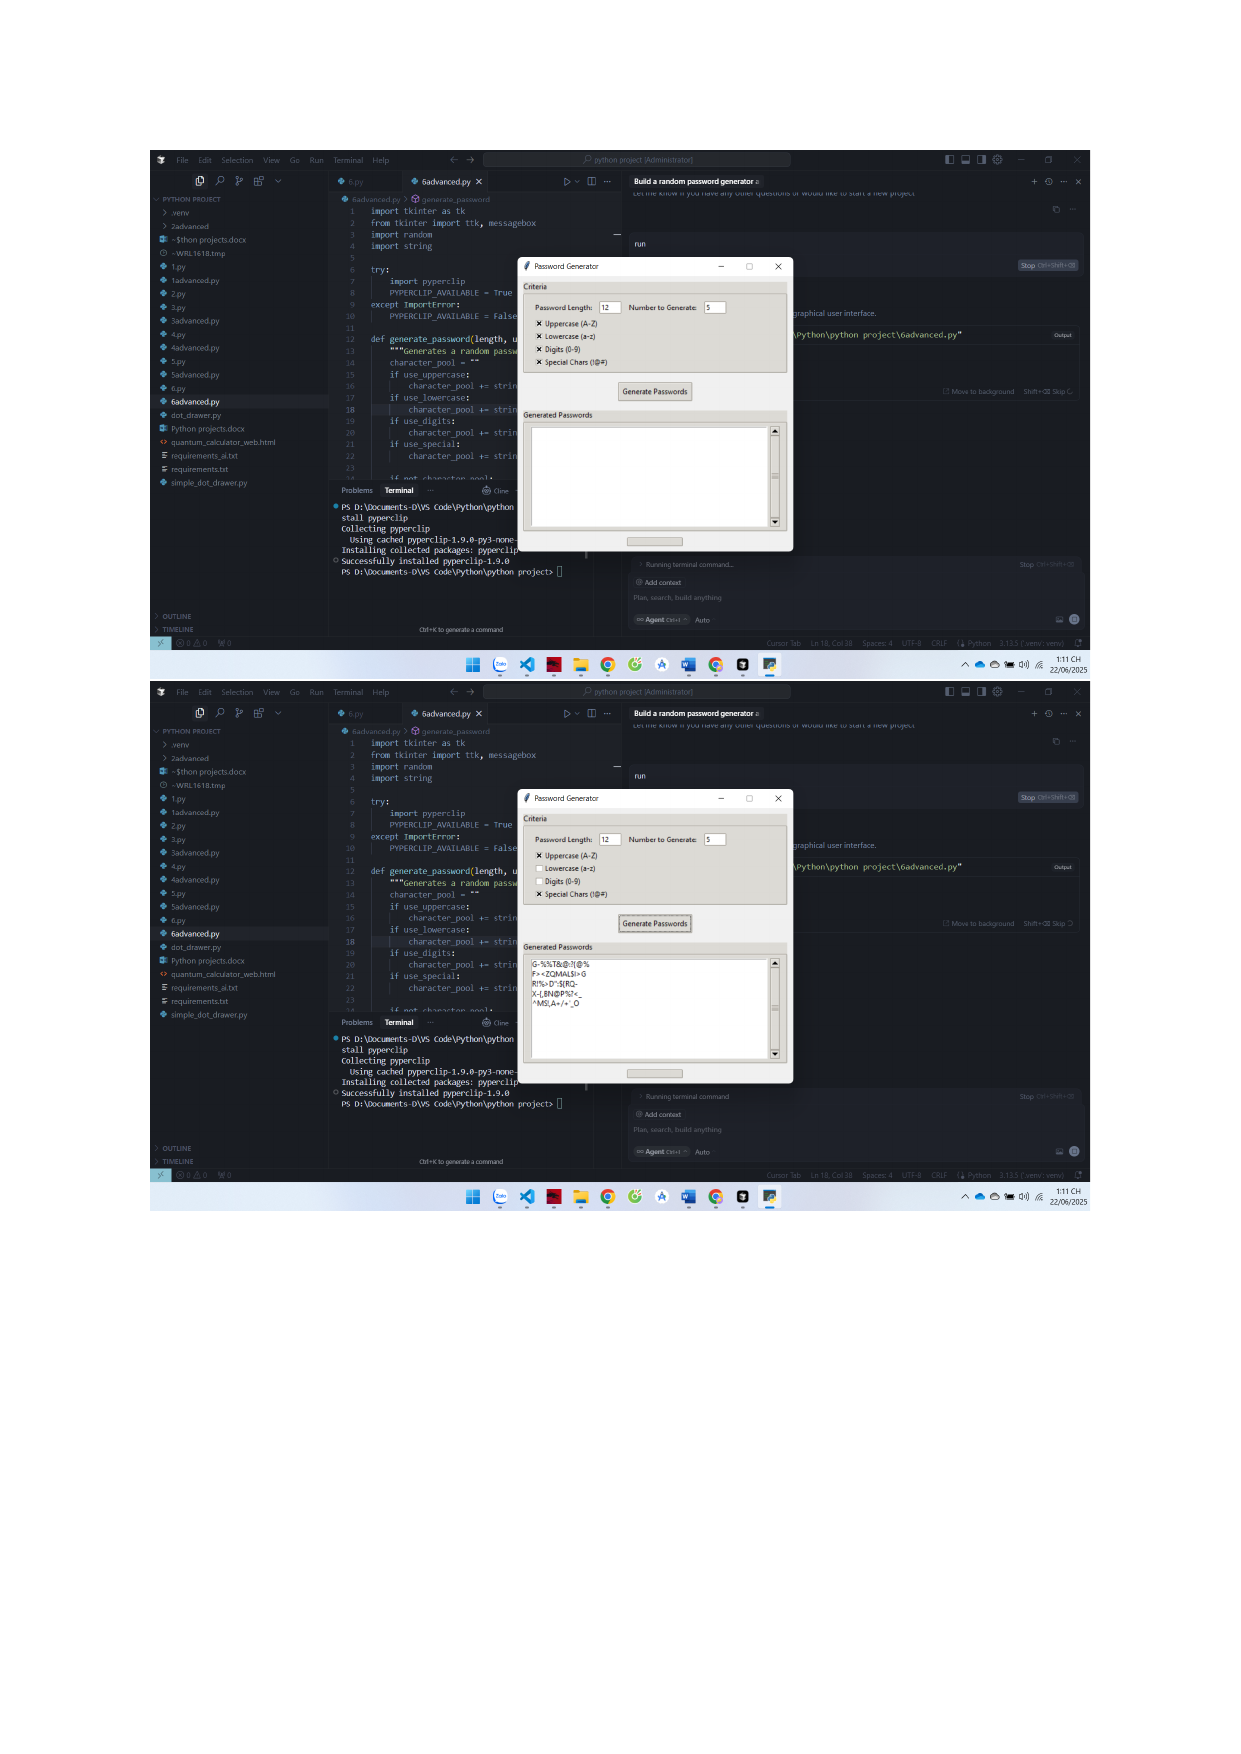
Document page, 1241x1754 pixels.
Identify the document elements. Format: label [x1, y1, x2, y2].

picture [150, 150, 1091, 679]
picture [150, 681, 1091, 1211]
